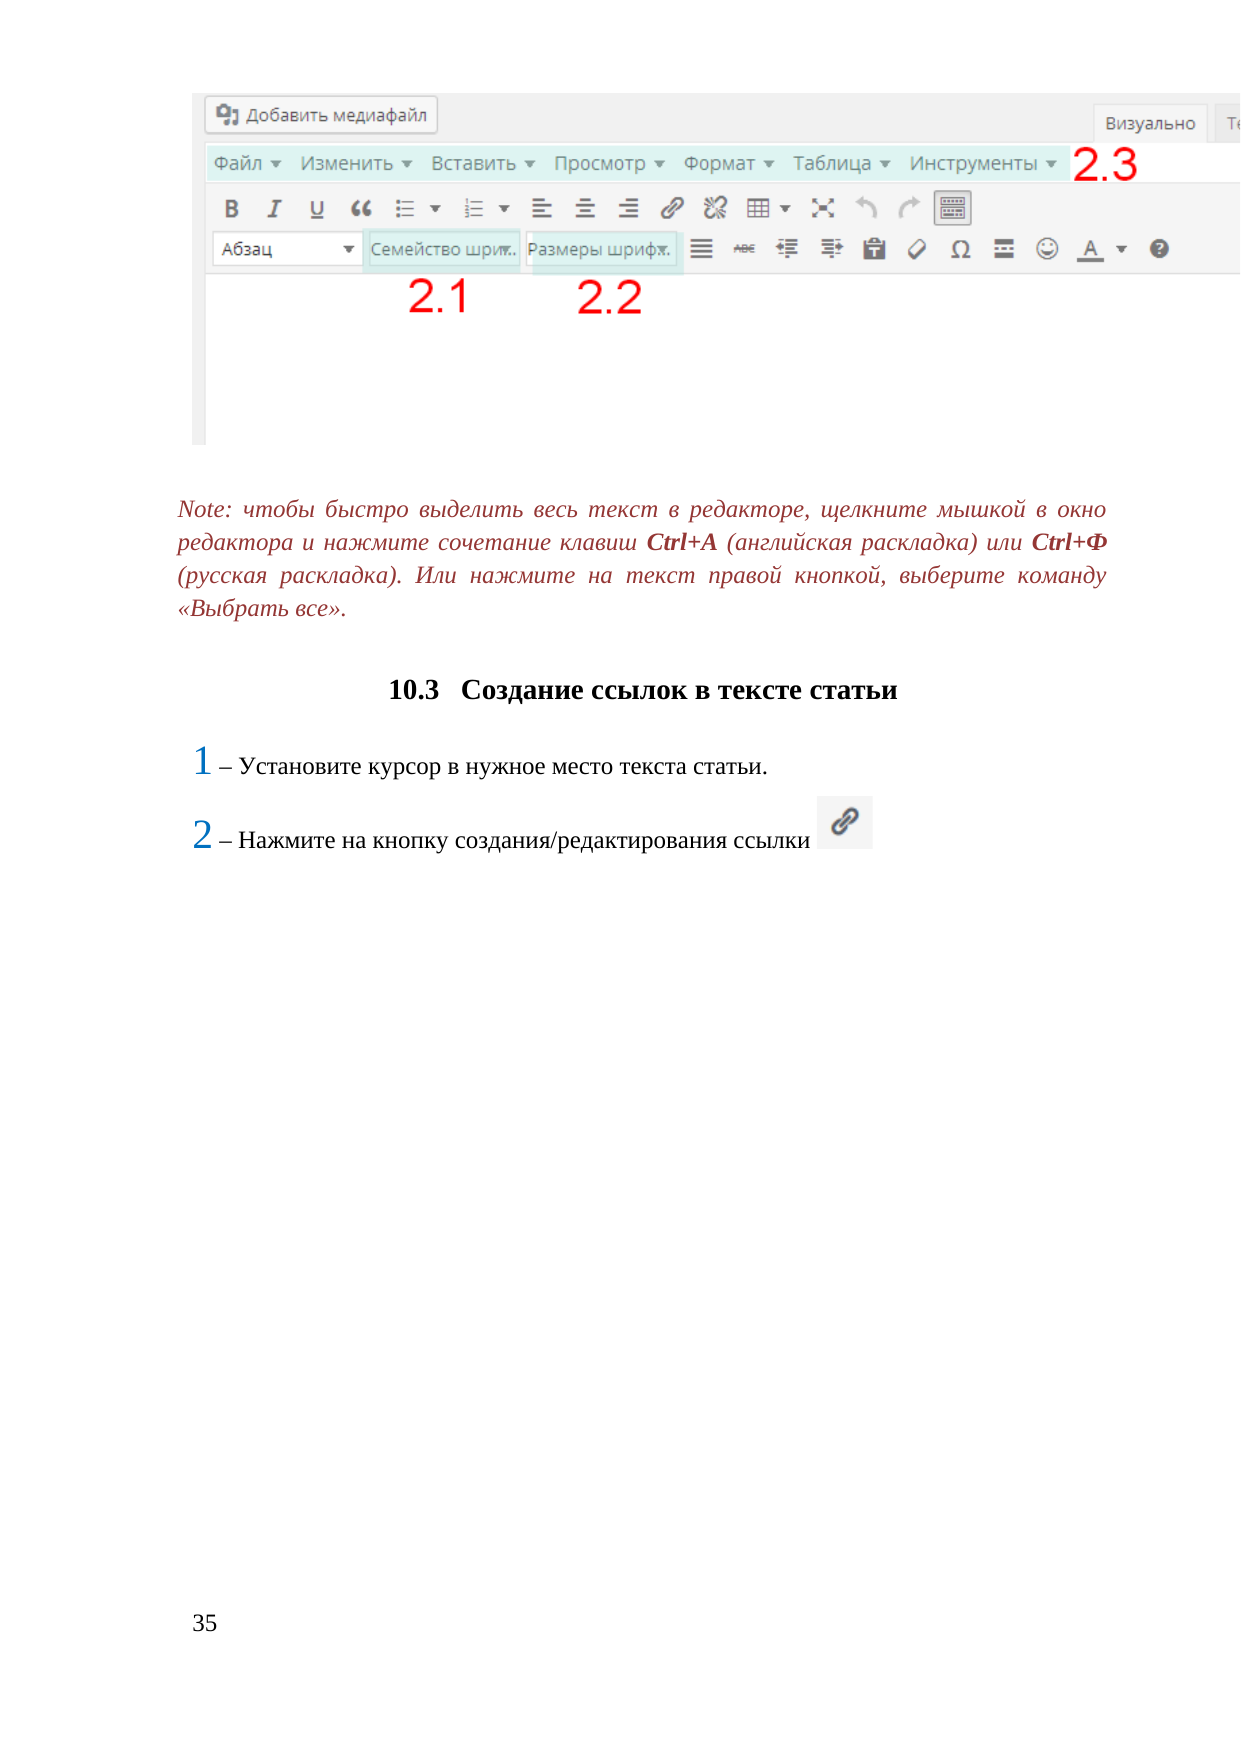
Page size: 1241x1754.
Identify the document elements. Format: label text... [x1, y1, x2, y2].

text 2 – Нажмите на кнопку создания/редактирования ссылки [118, 797, 1152, 858]
picture [816, 796, 873, 849]
text Note: чтобы быстро выделить весь текст в редакторе, щелкните мышкой в окно редактора и нажмите сочетание клавиш Ctrl+A (английская раскладка) или Ctrl+Ф (русская раскладка). Или нажмите на текст правой кнопкой, выберите команду «Выбрать все». [177, 494, 1107, 622]
text 1 – Установите курсор в нужное место текста статьи. [118, 735, 1152, 783]
text Создание ссылок в тексте статьи [134, 672, 1152, 705]
picture [192, 93, 1241, 445]
